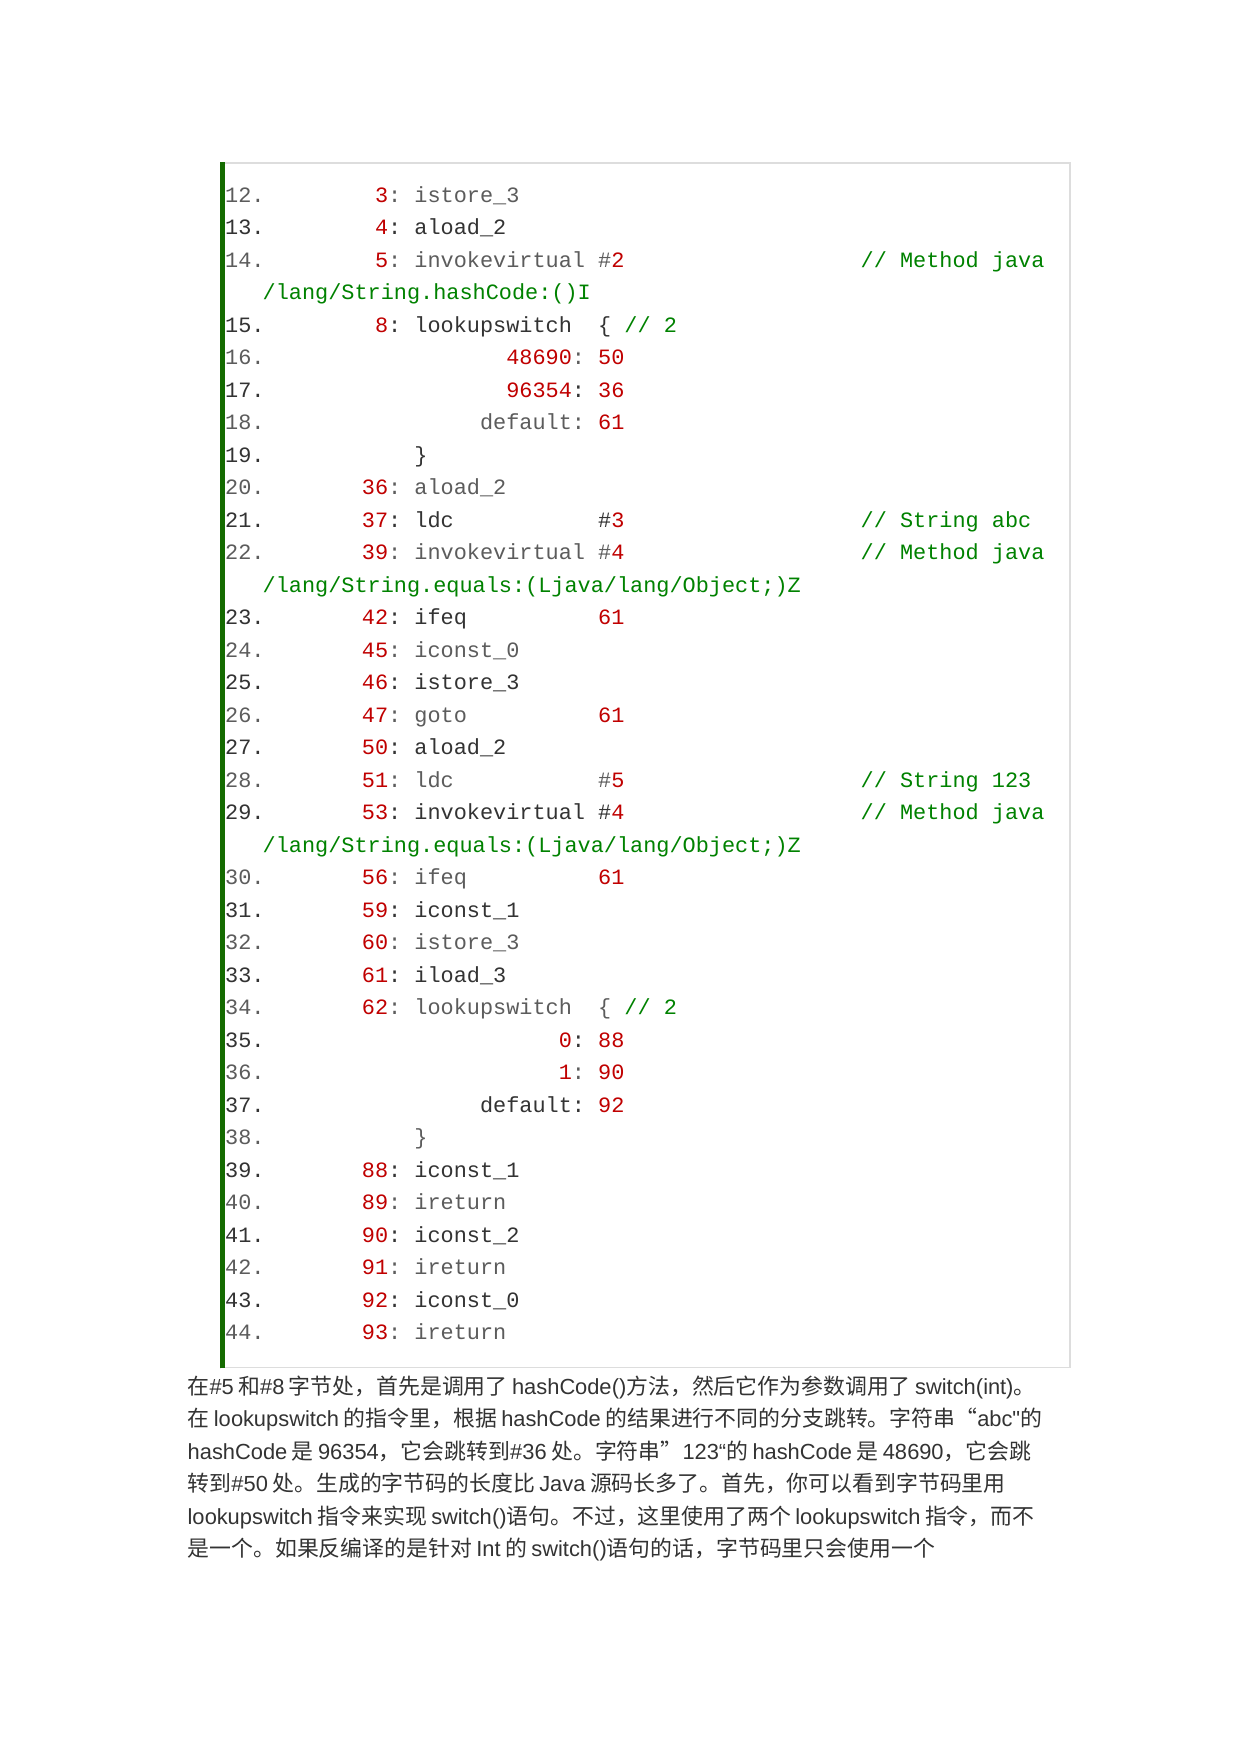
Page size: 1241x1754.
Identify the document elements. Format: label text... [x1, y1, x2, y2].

list 39: invokevirtual #4 // Method java/lang/String.equals:(Ljava/lang/Object;)Z [225, 519, 1069, 584]
list 89: ireturn [225, 1169, 1069, 1202]
list 8: lookupswitch { // 2 [225, 292, 1069, 324]
list } [225, 1104, 1069, 1137]
list default: 92 [225, 1072, 1069, 1104]
list 90: iconst_2 [225, 1202, 1069, 1234]
list default: 61 [225, 389, 1069, 422]
list 0: 88 [225, 1007, 1069, 1039]
list 42: ifeq 61 [225, 584, 1069, 617]
list 91: ireturn [225, 1234, 1069, 1267]
list 59: iconst_1 [225, 877, 1069, 909]
list 45: iconst_0 [225, 617, 1069, 649]
list 48690: 50 [225, 324, 1069, 357]
list 5: invokevirtual #2 // Method java/lang/String.hashCode:()I [225, 227, 1069, 292]
list 1: 90 [225, 1039, 1069, 1072]
list } [225, 422, 1069, 454]
list 50: aload_2 [225, 714, 1069, 747]
list 60: istore_3 [225, 909, 1069, 942]
list 93: ireturn [225, 1299, 1069, 1367]
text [187, 1368, 1053, 1563]
list 46: istore_3 [225, 649, 1069, 682]
list 36: aload_2 [225, 454, 1069, 487]
list 61: iload_3 [225, 942, 1069, 974]
list 3: istore_3 [225, 164, 1069, 194]
list 88: iconst_1 [225, 1137, 1069, 1169]
list 62: lookupswitch { // 2 [225, 974, 1069, 1007]
list 37: ldc #3 // String abc [225, 487, 1069, 519]
list 47: goto 61 [225, 682, 1069, 714]
list 56: ifeq 61 [225, 844, 1069, 877]
list 4: aload_2 [225, 194, 1069, 227]
list 53: invokevirtual #4 // Method java/lang/String.equals:(Ljava/lang/Object;)Z [225, 779, 1069, 844]
list 92: iconst_0 [225, 1267, 1069, 1299]
list 96354: 36 [225, 357, 1069, 389]
list 51: ldc #5 // String 123 [225, 747, 1069, 779]
